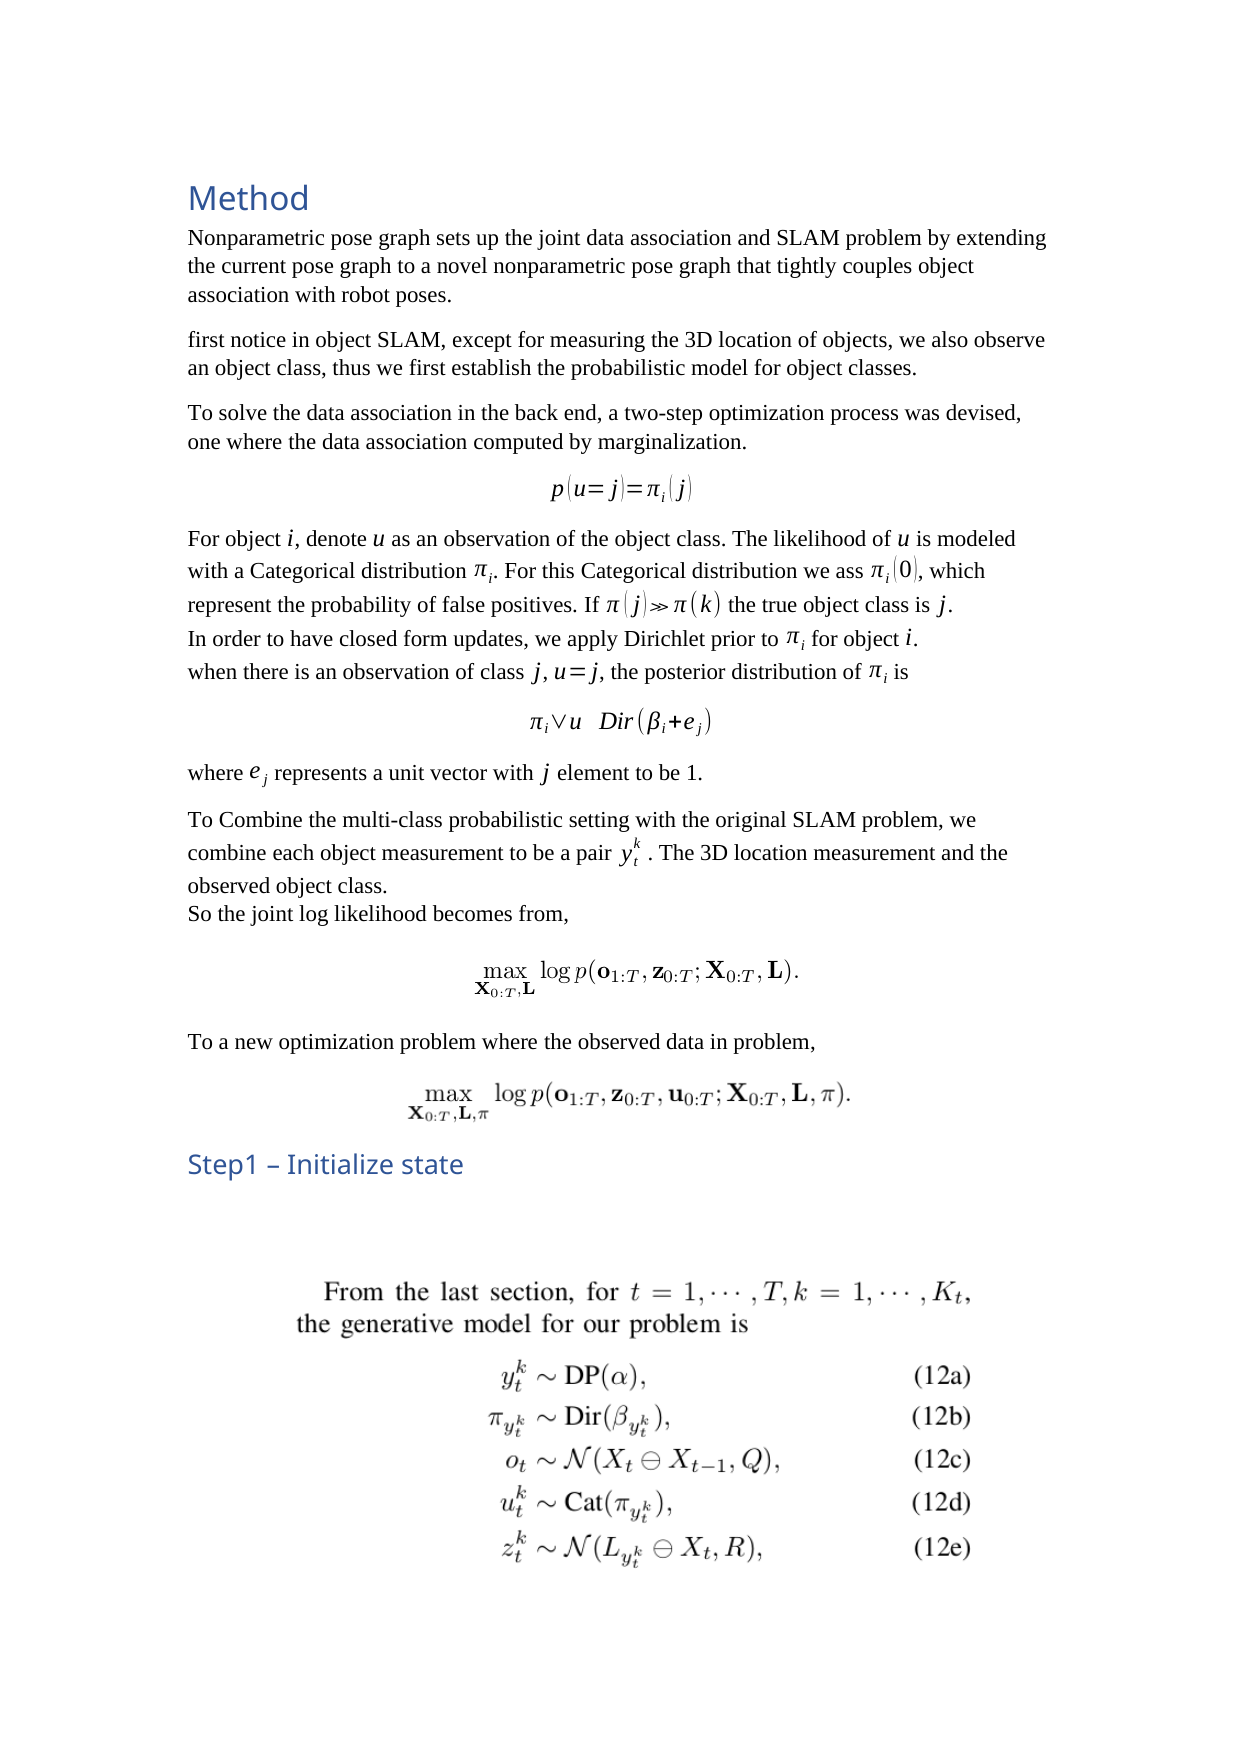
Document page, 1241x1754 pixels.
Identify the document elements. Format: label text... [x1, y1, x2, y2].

text For object , denote as an observation of the object class. The likelihood of is modeled with a Categorical distribution . For this Categorical distribution we ass , which represent the probability of false positives. If the true object class is . In order to have closed form updates, we apply Dirichlet prior to for object . when there is an observation of class , , the posterior distribution of is [187, 524, 1053, 687]
text To Combine the multi-class probabilistic setting with the original SLAM problem, we combine each object measurement to be a pair . The 3D location measurement and the observed object class. So the joint log likelihood becomes from, [187, 807, 1053, 927]
picture [246, 1275, 994, 1580]
text To a new optimization problem where the observed data in problem, [187, 1028, 1053, 1054]
text where represents a unit vector with element to be 1. [187, 756, 1053, 788]
picture [374, 1073, 867, 1127]
subtitle Method [187, 175, 1053, 220]
picture [431, 945, 809, 1010]
subtitle Step1 – Initialize state [187, 1145, 1053, 1182]
text first notice in object SLAM, except for measuring the 3D location of objects, we also observe an object class, thus we first establish the probabilistic model for object classes. [187, 326, 1053, 381]
text Nonparametric pose graph sets up the joint data association and SLAM problem by extending the current pose graph to a novel nonparametric pose graph that tightly couples object association with robot poses. [187, 224, 1053, 307]
text To solve the data association in the back end, a two-step optimization process was devised, one where the data association computed by marginalization. [187, 399, 1053, 454]
